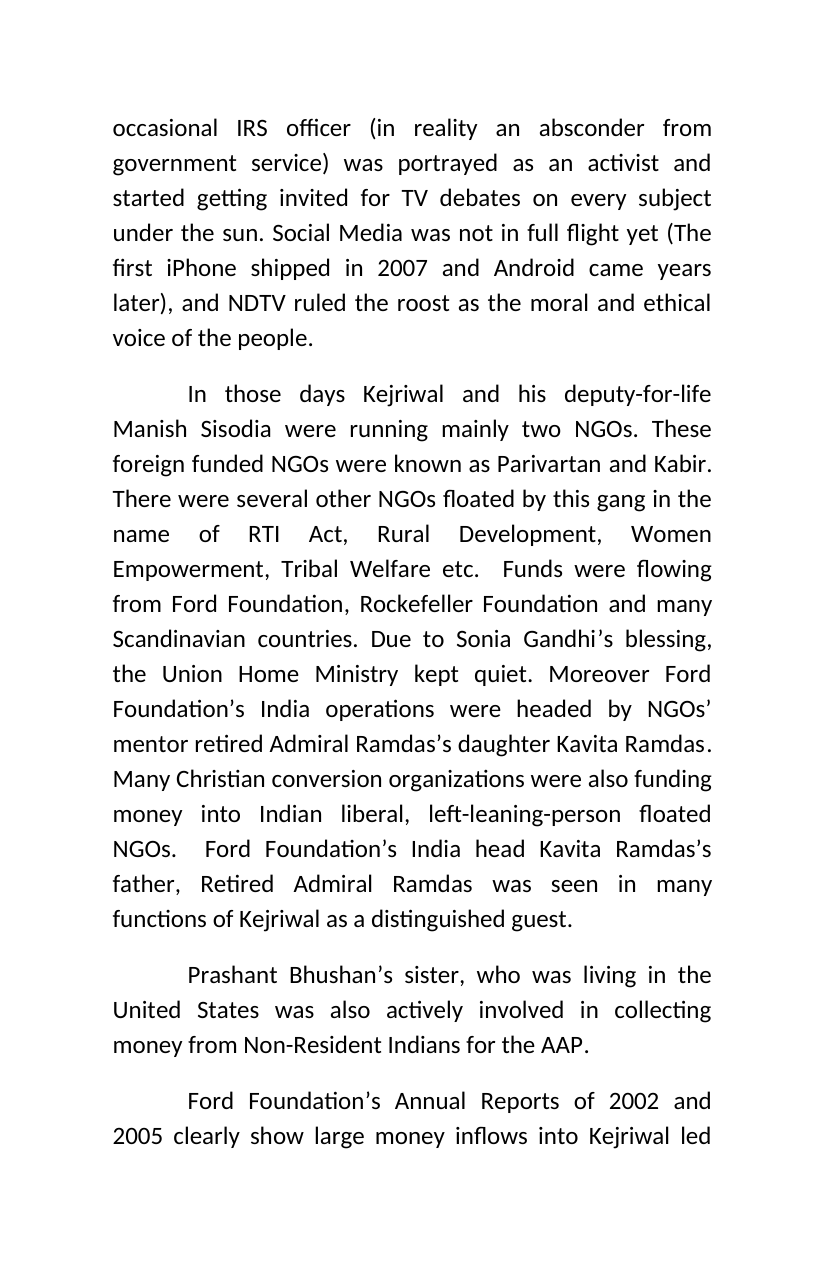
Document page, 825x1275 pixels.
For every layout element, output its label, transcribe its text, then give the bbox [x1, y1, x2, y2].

text In those days Kejriwal and his deputy-for-life Manish Sisodia were running mainly two NGOs. These foreign funded NGOs were known as Parivartan and Kabir. There were several other NGOs floated by this gang in the name of RTI Act, Rural Development, Women Empowerment, Tribal Welfare etc. Funds were flowing from Ford Foundation, Rockefeller Foundation and many Scandinavian countries. Due to Sonia Gandhi’s blessing, the Union Home Ministry kept quiet. Moreover Ford Foundation’s India operations were headed by NGOs’ mentor retired Admiral Ramdas’s daughter Kavita Ramdas. Many Christian conversion organizations were also funding money into Indian liberal, left-leaning-person floated NGOs. Ford Foundation’s India head Kavita Ramdas’s father, Retired Admiral Ramdas was seen in many functions of Kejriwal as a distinguished guest. [112, 378, 712, 934]
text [112, 112, 712, 353]
text Prashant Bhushan’s sister, who was living in the United States was also actively involved in collecting money from Non-Resident Indians for the AAP. [112, 959, 712, 1060]
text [112, 1085, 712, 1151]
